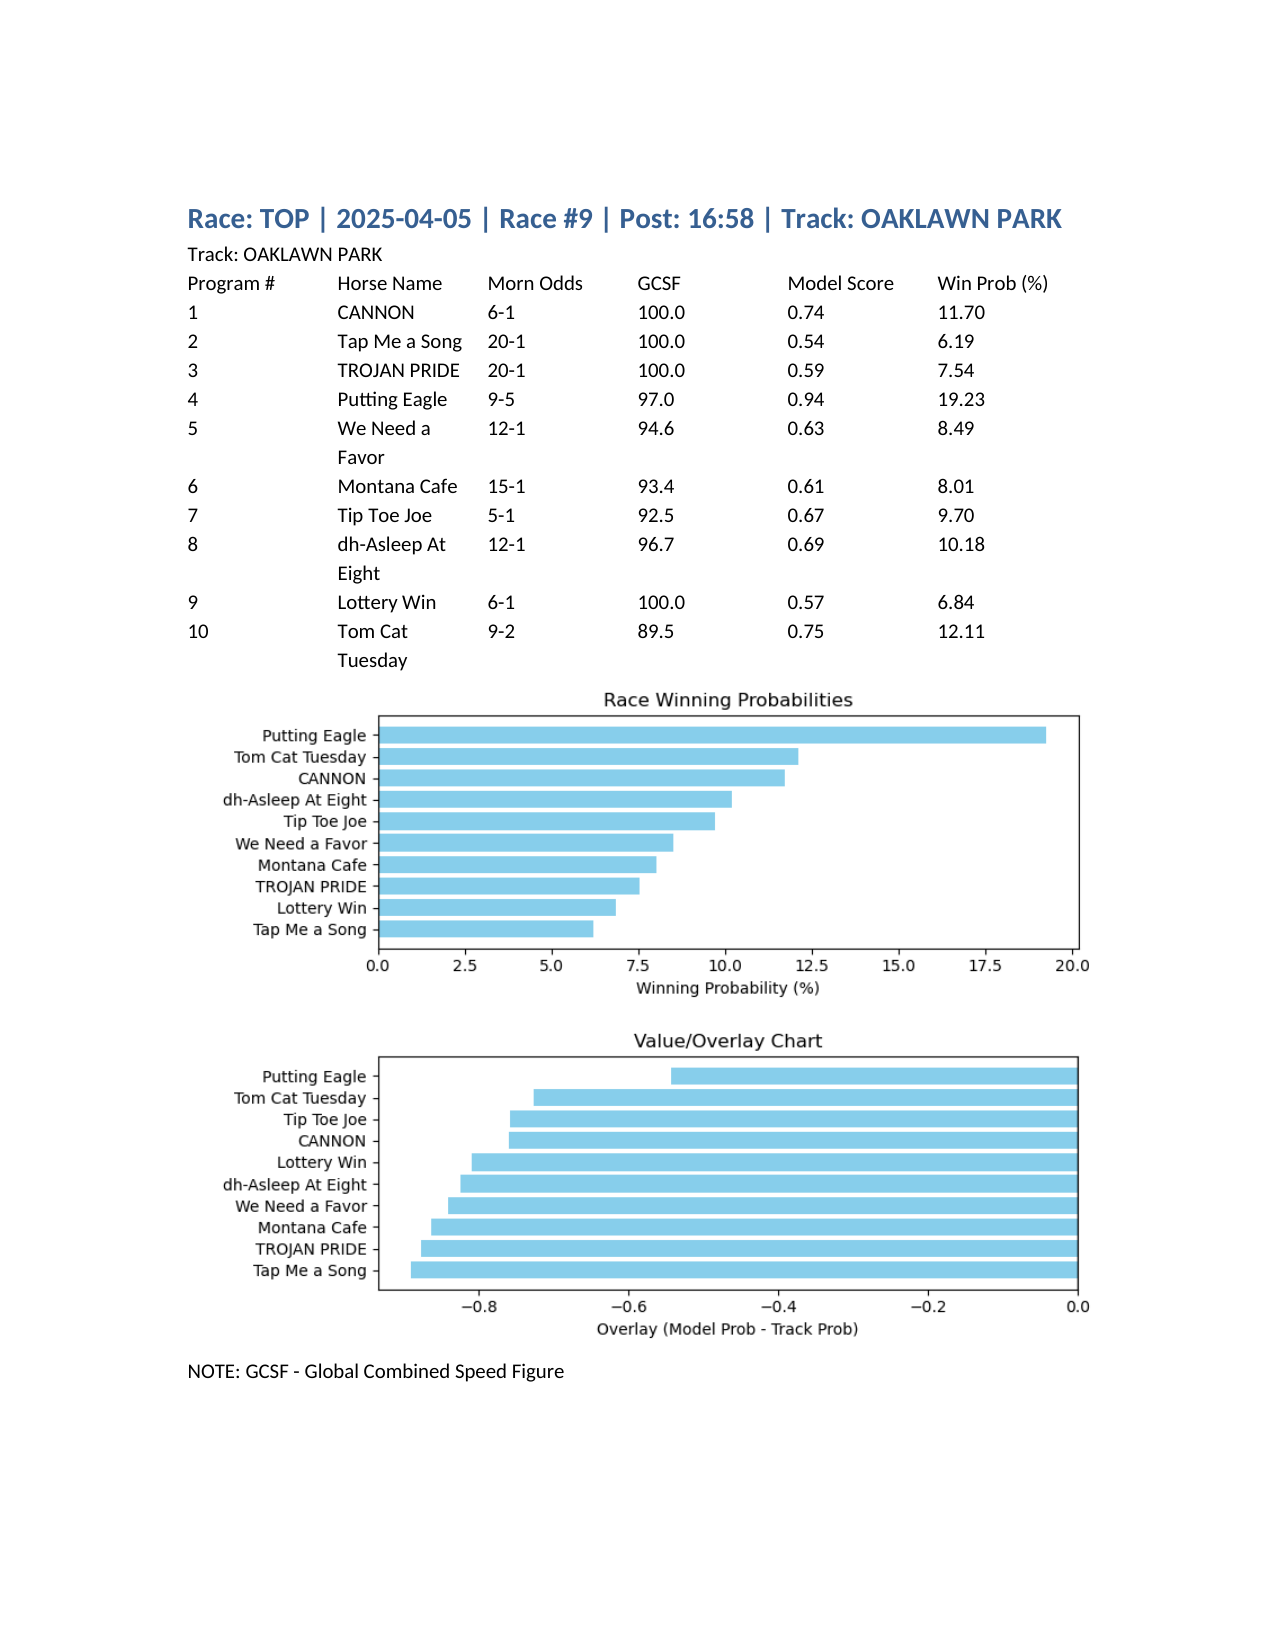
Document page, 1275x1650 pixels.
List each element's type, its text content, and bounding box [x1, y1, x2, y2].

picture [206, 676, 1107, 1014]
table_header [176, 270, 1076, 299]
subtitle Race: TOP | 2025-04-05 | Race #9 | Post: 16:58 | Track: OAKLAWN PARK [187, 200, 1087, 236]
picture [206, 1017, 1107, 1355]
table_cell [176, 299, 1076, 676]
text NOTE: GCSF - Global Combined Speed Figure [187, 1359, 1087, 1384]
text Track: OAKLAWN PARK [187, 241, 1087, 266]
